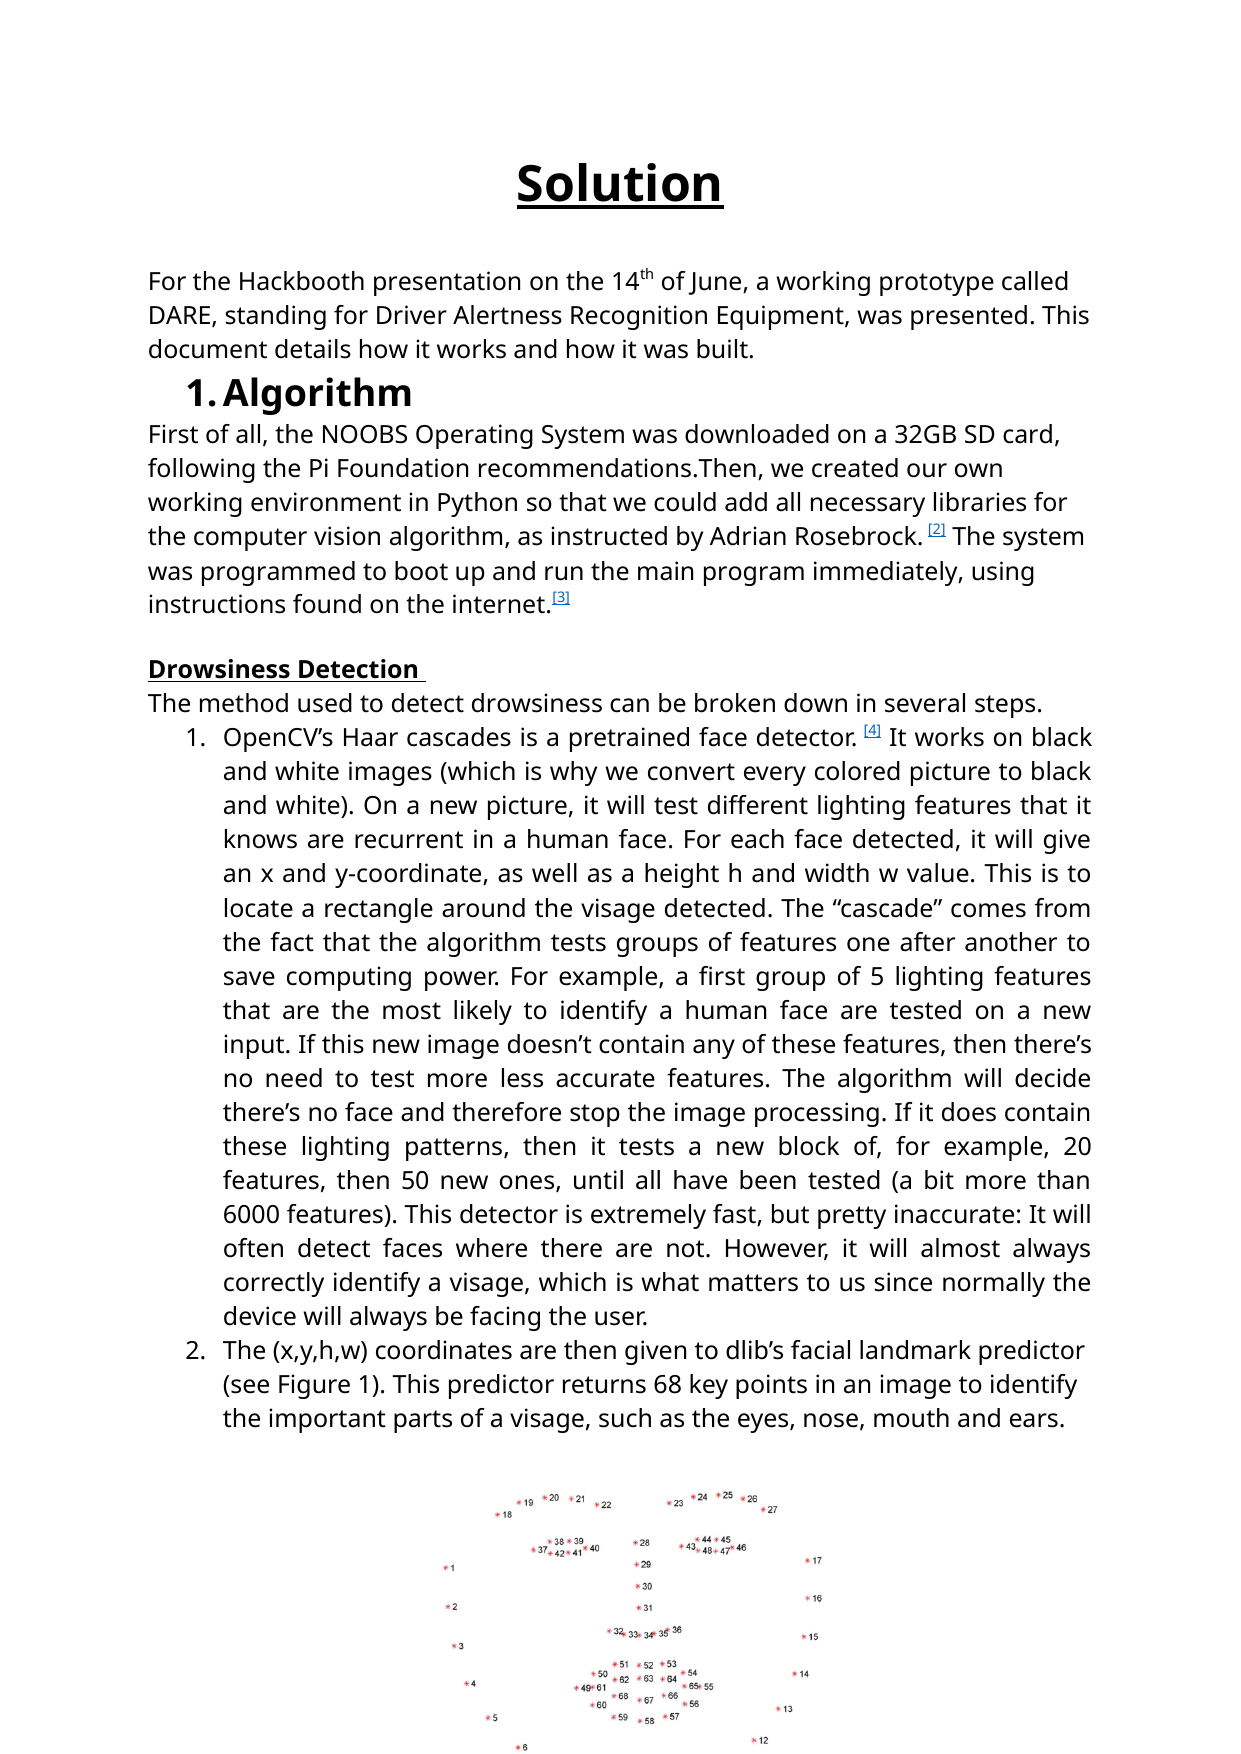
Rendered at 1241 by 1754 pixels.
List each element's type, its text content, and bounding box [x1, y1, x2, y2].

text Solution [148, 148, 1093, 216]
list OpenCV’s Haar cascades is a pretrained face detector. [4] It works on black and white images (which is why we convert every colored picture to black and white). On a new picture, it will test different lighting features that it knows are recurrent in a human face. For each face detected, it will give an x and y-coordinate, as well as a height h and width w value. This is to locate a rectangle around the visage detected. The “cascade” comes from the fact that the algorithm tests groups of features one after another to save computing power. For example, a first group of 5 lighting features that are the most likely to identify a human face are tested on a new input. If this new image doesn’t contain any of these features, then there’s no need to test more less accurate features. The algorithm will decide there’s no face and therefore stop the image processing. If it does contain these lighting patterns, then it tests a new block of, for example, 20 features, then 50 new ones, until all have been tested (a bit more than 6000 features). This detector is extremely fast, but pretty inaccurate: It will often detect faces where there are not. However, it will almost always correctly identify a visage, which is what matters to us since normally the device will always be facing the user. [185, 720, 1093, 1333]
text First of all, the NOOBS Operating System was downloaded on a 32GB SD card, following the Pi Foundation recommendations.Then, we created our own working environment in Python so that we could add all necessary libraries for the computer vision algorithm, as instructed by Adrian Rosebrock. [2] The system was programmed to boot up and run the main program immediately, using instructions found on the internet.[3] [148, 417, 1093, 621]
list The (x,y,h,w) coordinates are then given to dlib’s facial landmark predictor (see Figure 1). This predictor returns 68 key points in an image to identify the important parts of a visage, such as the eyes, nose, mouth and ears. [185, 1333, 1093, 1435]
picture [433, 1485, 825, 1754]
text The method used to detect drowsiness can be broken down in several steps. [148, 686, 1093, 720]
text For the Hackbooth presentation on the 14th of June, a working prototype called DARE, standing for Driver Alertness Recognition Equipment, was presented. This document details how it works and how it was built. [148, 264, 1093, 366]
list Algorithm [185, 366, 1093, 417]
text Drowsiness Detection [148, 652, 1093, 686]
